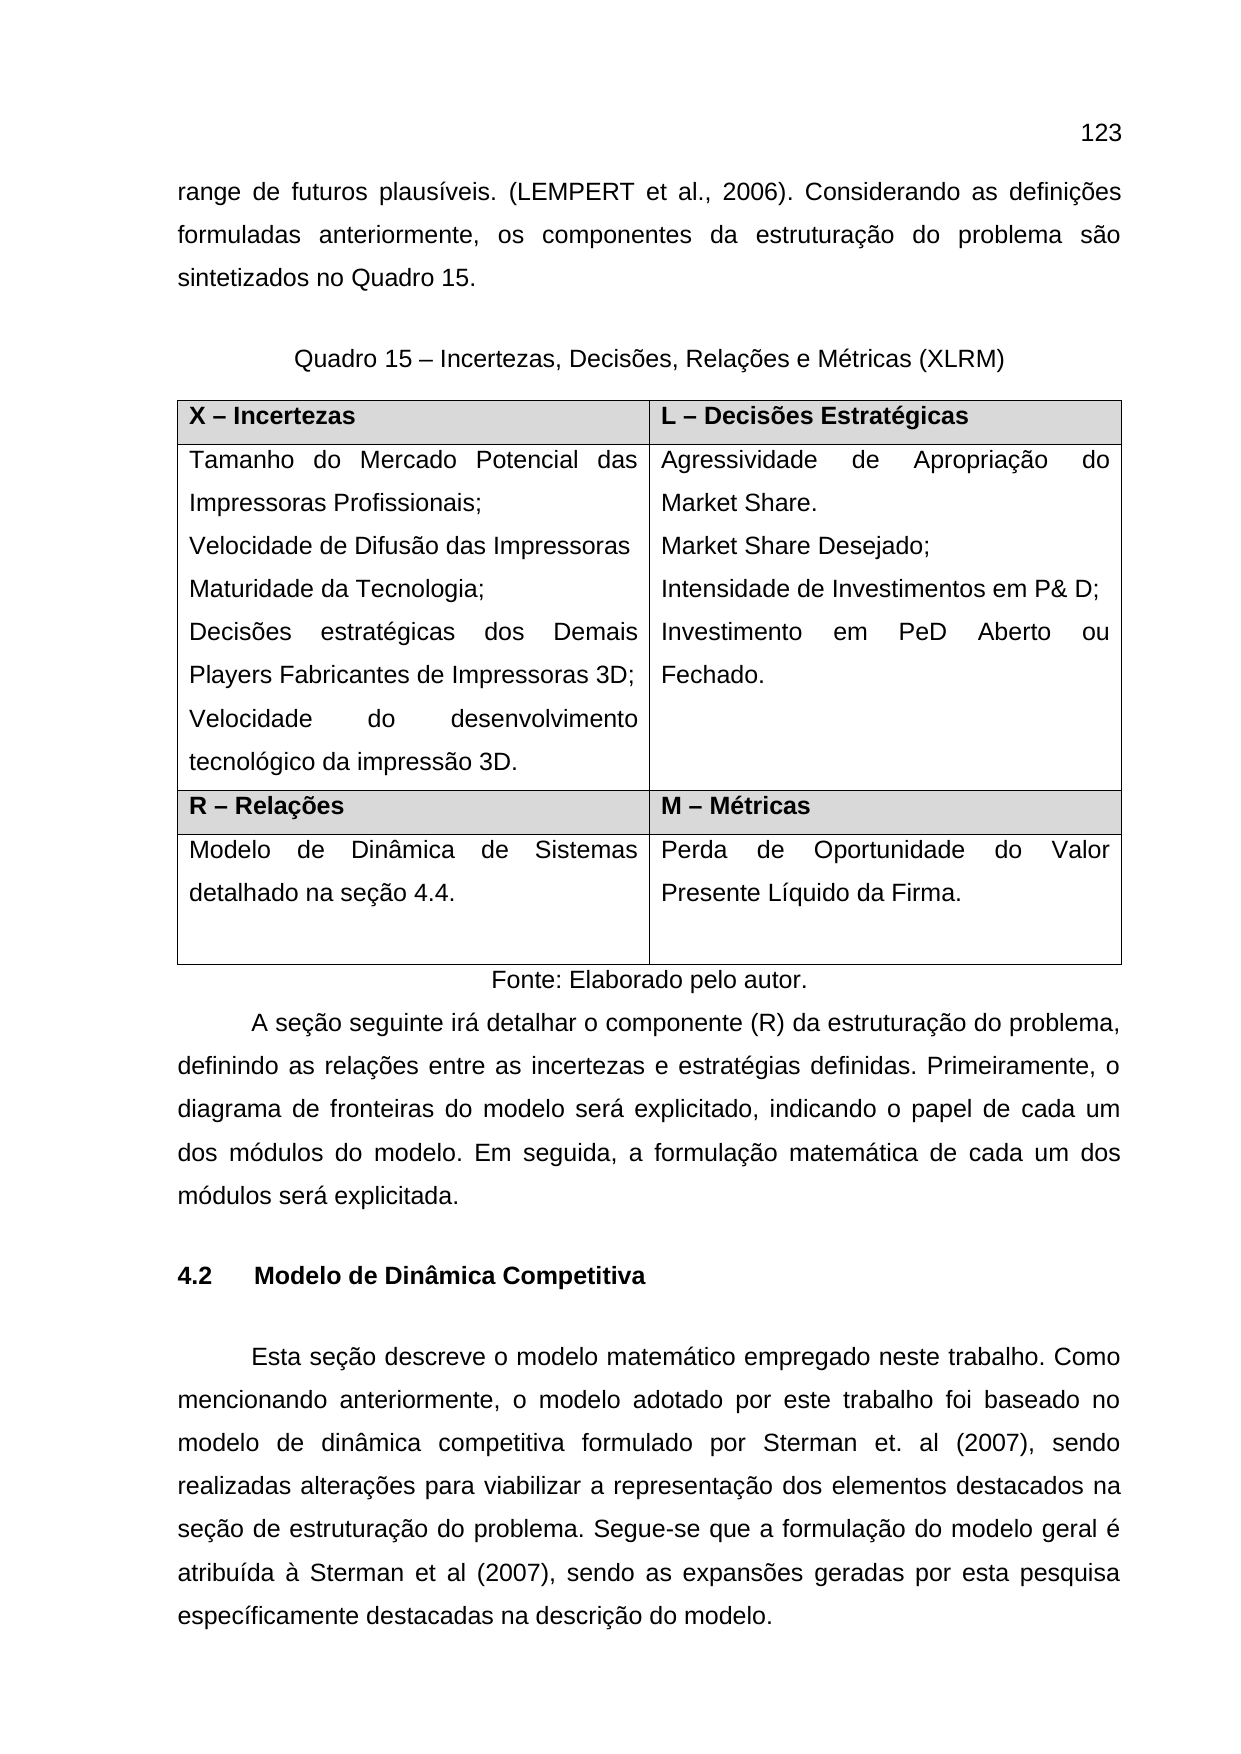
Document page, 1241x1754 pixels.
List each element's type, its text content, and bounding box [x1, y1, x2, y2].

table_header L – Decisões Estratégicas [650, 401, 1121, 444]
table_cell Modelo de Dinâmica de Sistemas detalhado na seção 4.4. [178, 835, 649, 964]
table_cell M – Métricas [650, 791, 1121, 834]
table_cell R – Relações [178, 791, 649, 834]
table_cell Agressividade de Apropriação do Market Share. Market Share Desejado; Intensidade de Investimentos em P& D; Investimento em PeD Aberto ou Fechado. [650, 445, 1121, 790]
table_cell Perda de Oportunidade do Valor Presente Líquido da Firma. [650, 835, 1121, 964]
text Esta seção descreve o modelo matemático empregado neste trabalho. Como mencionando anteriormente, o modelo adotado por este trabalho foi baseado no modelo de dinâmica competitiva formulado por Sterman et. al (2007), sendo realizadas alterações para viabilizar a representação dos elementos destacados na seção de estruturação do problema. Segue-se que a formulação do modelo geral é atribuída à Sterman et al (2007), sendo as expansões geradas por esta pesquisa específicamente destacadas na descrição do modelo. [177, 1342, 1122, 1629]
text A seção seguinte irá detalhar o componente (R) da estruturação do problema, definindo as relações entre as incertezas e estratégias definidas. Primeiramente, o diagrama de fronteiras do modelo será explicitado, indicando o papel de cada um dos módulos do modelo. Em seguida, a formulação matemática de cada um dos módulos será explicitada. [177, 1008, 1122, 1209]
text Quadro 15 – Incertezas, Decisões, Relações e Métricas (XLRM) [177, 344, 1122, 373]
table_header X – Incertezas [178, 401, 649, 444]
subtitle Modelo de Dinâmica Competitiva [177, 1261, 1122, 1290]
text Fonte: Elaborado pelo autor. [177, 965, 1122, 994]
table_cell Tamanho do Mercado Potencial das Impressoras Profissionais; Velocidade de Difusão das Impressoras Maturidade da Tecnologia; Decisões estratégicas dos Demais Players Fabricantes de Impressoras 3D; Velocidade do desenvolvimento tecnológico da impressão 3D. [178, 445, 649, 790]
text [177, 177, 1122, 292]
